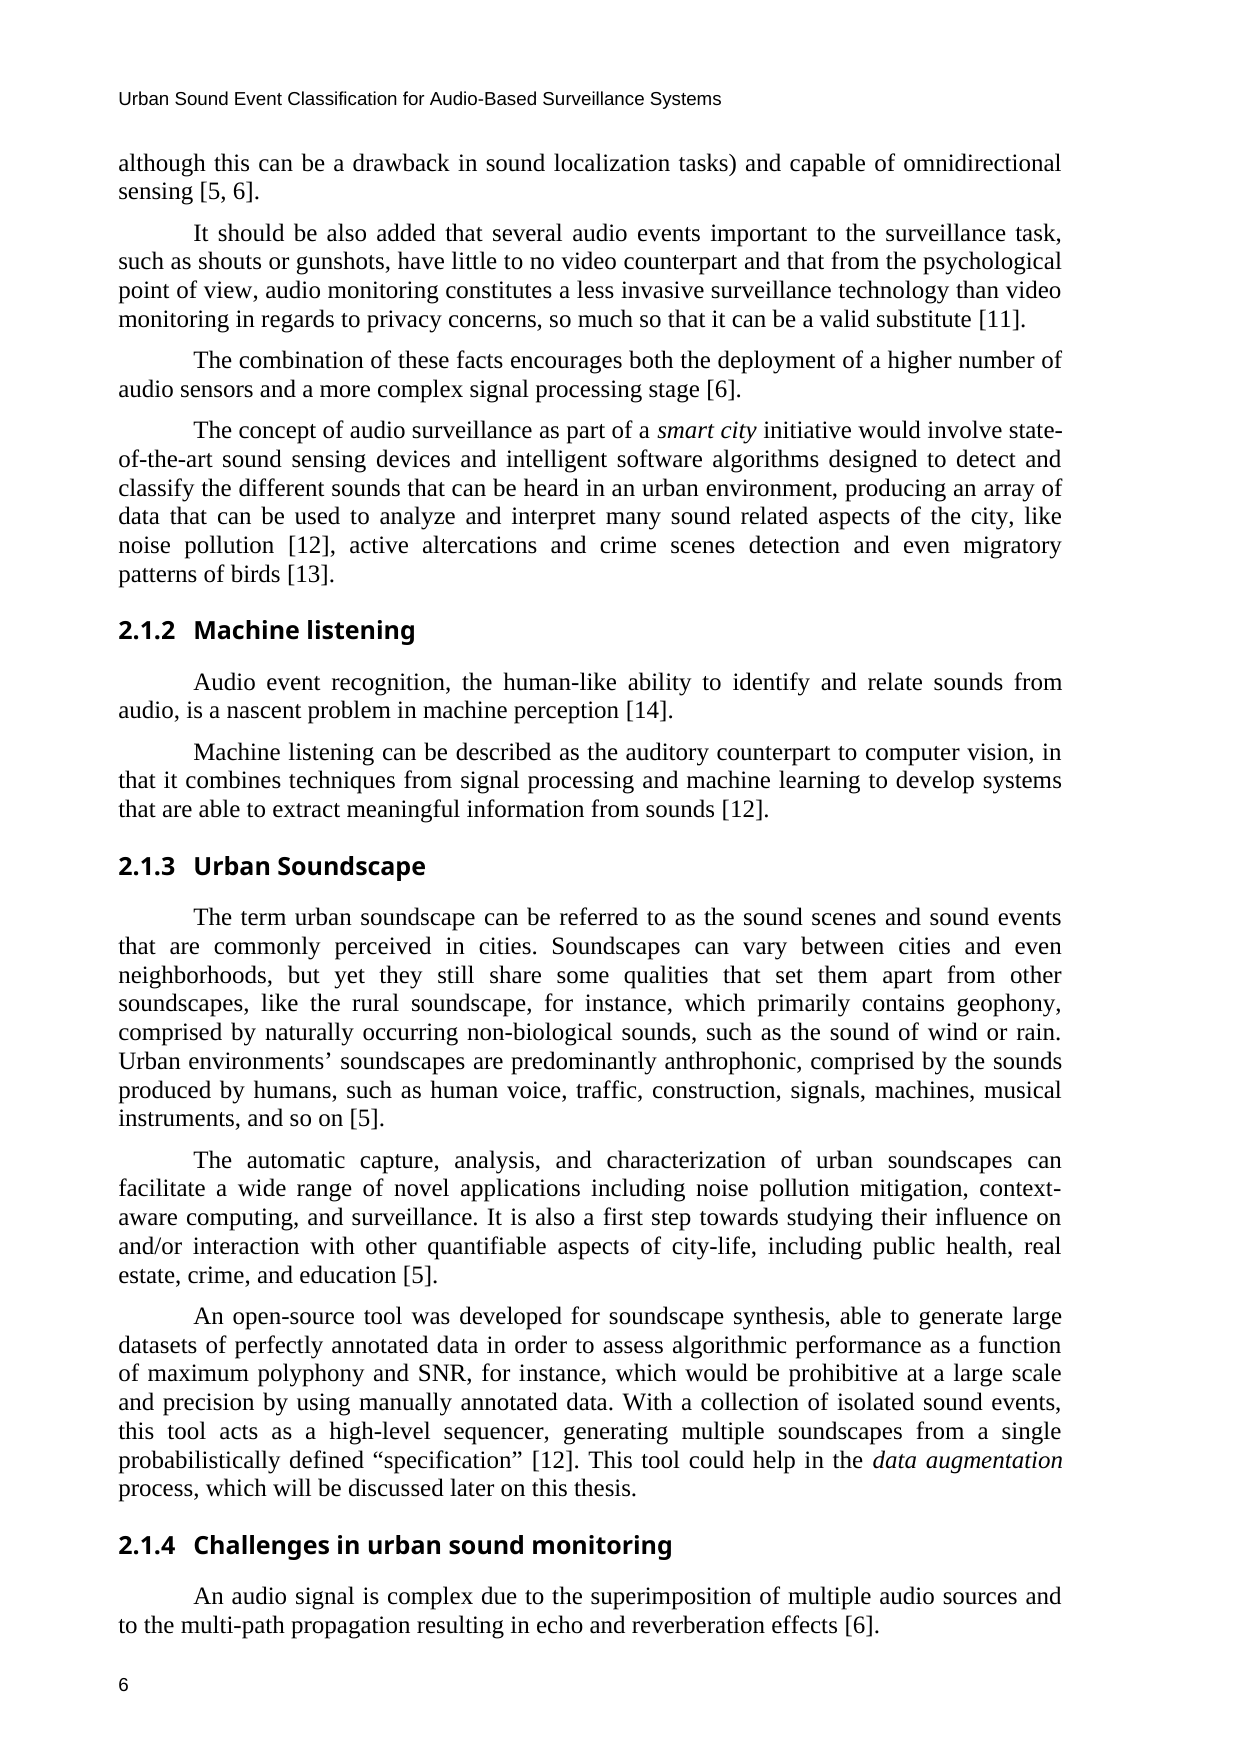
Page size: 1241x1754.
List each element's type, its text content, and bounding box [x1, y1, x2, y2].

subtitle Machine listening [118, 606, 1063, 648]
text An open-source tool was developed for soundscape synthesis, able to generate large datasets of perfectly annotated data in order to assess algorithmic performance as a function of maximum polyphony and SNR, for instance, which would be prohibitive at a large scale and precision by using manually annotated data. With a collection of isolated sound events, this tool acts as a high-level sequencer, generating multiple soundscapes from a single probabilistically defined “specification” [12]. This tool could help in the data augmentation process, which will be discussed later on this thesis. [118, 1301, 1063, 1502]
text The combination of these facts encourages both the deployment of a higher number of audio sensors and a more complex signal processing stage [6]. [118, 345, 1063, 403]
text It should be also added that several audio events important to the surveillance task, such as shouts or gunshots, have little to no video counterpart and that from the psychological point of view, audio monitoring constitutes a less invasive surveillance technology than video monitoring in regards to privacy concerns, so much so that it can be a valid substitute [11]. [118, 218, 1063, 333]
text The automatic capture, analysis, and characterization of urban soundscapes can facilitate a wide range of novel applications including noise pollution mitigation, context-aware computing, and surveillance. It is also a first step towards studying their influence on and/or interaction with other quantifiable aspects of city-life, including public health, real estate, crime, and education [5]. [118, 1145, 1063, 1288]
text Machine listening can be described as the auditory counterpart to computer vision, in that it combines techniques from signal processing and machine learning to develop systems that are able to extract meaningful information from sounds [12]. [118, 737, 1063, 823]
text Audio event recognition, the human-like ability to identify and relate sounds from audio, is a nascent problem in machine perception [14]. [118, 667, 1063, 724]
subtitle Urban Soundscape [118, 842, 1063, 883]
text The concept of audio surveillance as part of a smart city initiative would involve state-of-the-art sound sensing devices and intelligent software algorithms designed to detect and classify the different sounds that can be heard in an urban environment, producing an array of data that can be used to analyze and interpret many sound related aspects of the city, like noise pollution [12], active altercations and crime scenes detection and even migratory patterns of birds [13]. [118, 415, 1063, 588]
text The term urban soundscape can be referred to as the sound scenes and sound events that are commonly perceived in cities. Soundscapes can vary between cities and even neighborhoods, but yet they still share some qualities that set them apart from other soundscapes, like the rural soundscape, for instance, which primarily contains geophony, comprised by naturally occurring non-biological sounds, such as the sound of wind or rain. Urban environments’ soundscapes are predominantly anthrophonic, comprised by the sounds produced by humans, such as human voice, traffic, construction, signals, machines, musical instruments, and so on [5]. [118, 902, 1063, 1132]
text An audio signal is complex due to the superimposition of multiple audio sources and to the multi-path propagation resulting in echo and reverberation effects [6]. [118, 1581, 1063, 1639]
subtitle Challenges in urban sound monitoring [118, 1521, 1063, 1563]
